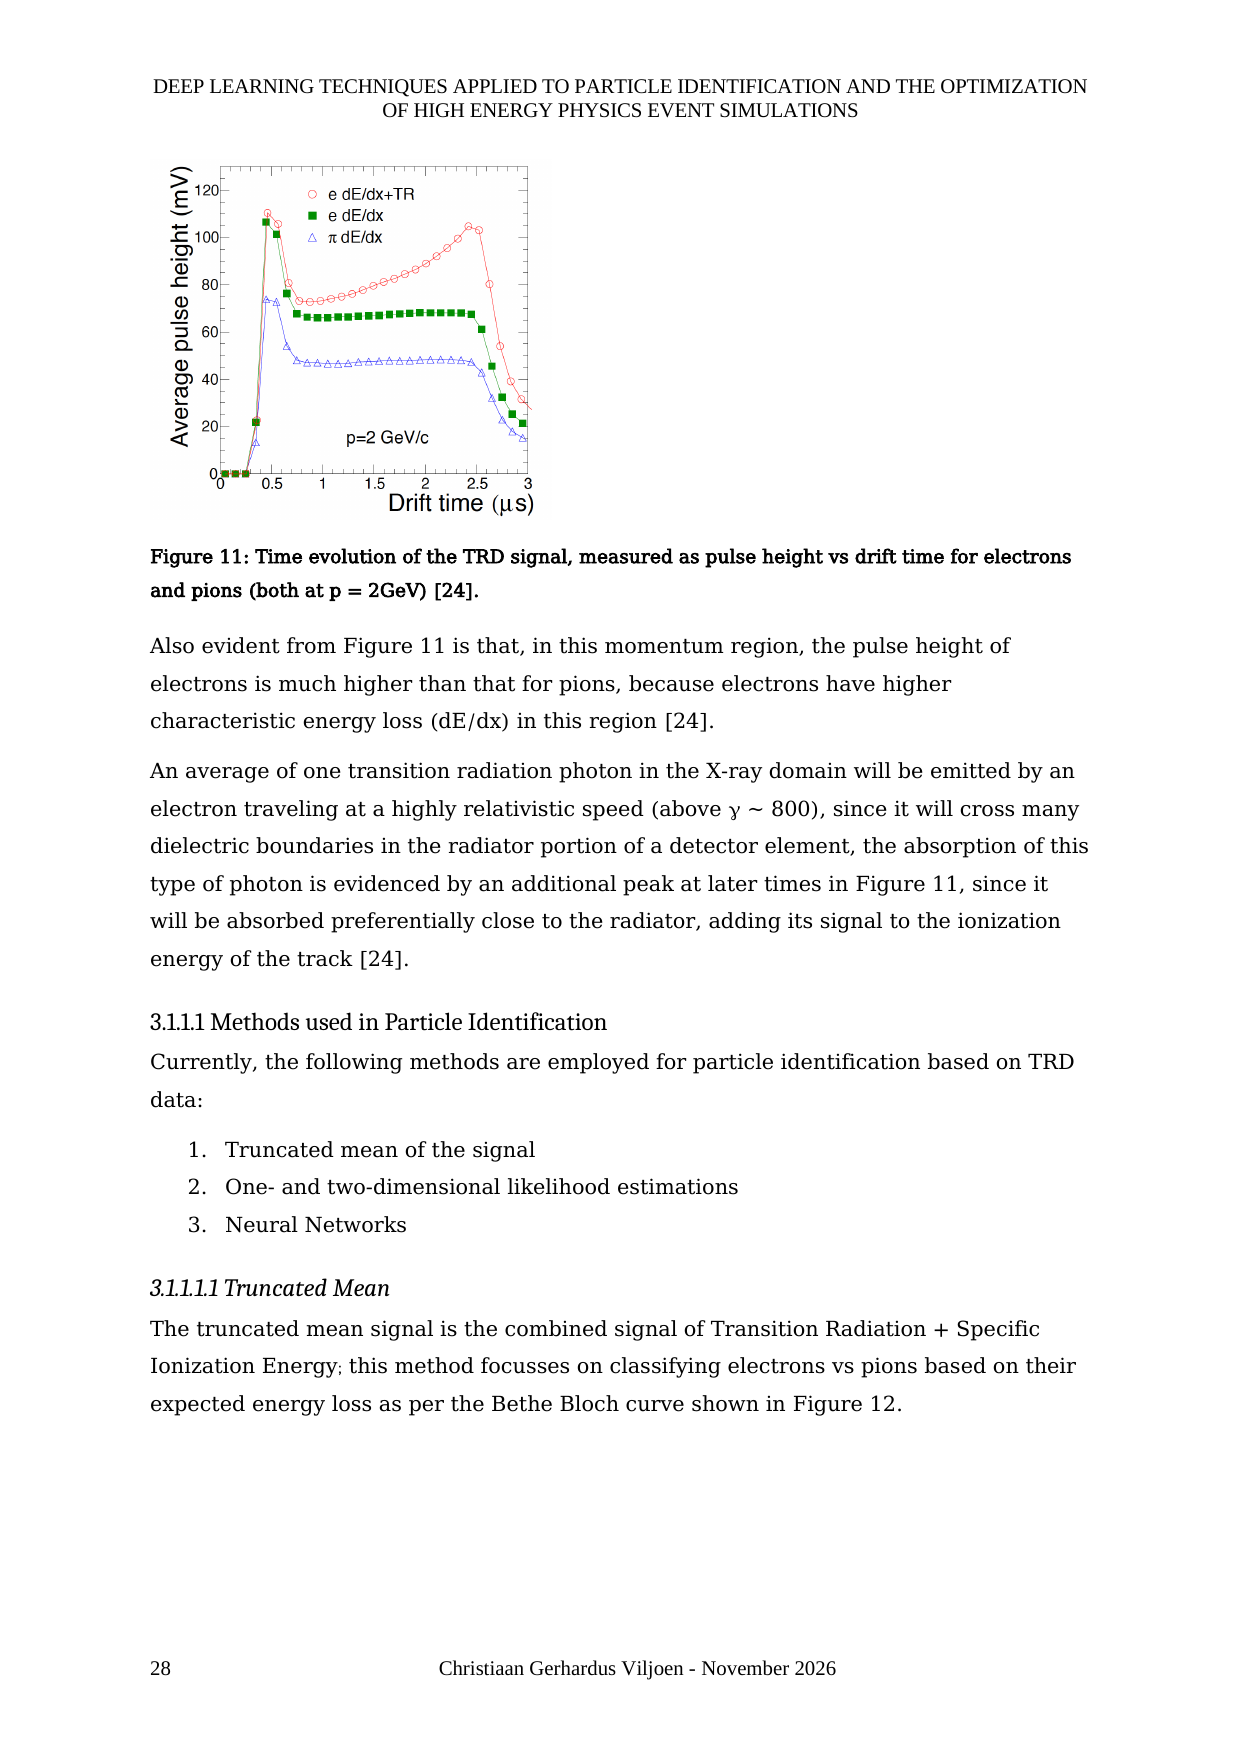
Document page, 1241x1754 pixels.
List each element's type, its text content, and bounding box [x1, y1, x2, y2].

list Truncated mean of the signal [187, 1137, 1090, 1162]
text Also evident from Figure 11 is that, in this momentum region, the pulse height of electrons is much higher than that for pions, because electrons have higher characteristic energy loss (dE/dx) in this region . [150, 633, 1090, 733]
subtitle Methods used in Particle Identification [150, 1008, 1090, 1037]
subtitle Truncated Mean [150, 1274, 1090, 1303]
text The truncated mean signal is the combined signal of Transition Radiation + Specific Ionization Energy; this method focusses on classifying electrons vs pions based on their expected energy loss as per the Bethe Bloch curve shown in Figure 12. [150, 1315, 1090, 1415]
text An average of one transition radiation photon in the X-ray domain will be emitted by an electron traveling at a highly relativistic speed (above ~ 800), since it will cross many dielectric boundaries in the radiator portion of a detector element, the absorption of this type of photon is evidenced by an additional peak at later times in Figure 11, since it will be absorbed preferentially close to the radiator, adding its signal to the ionization energy of the track . [150, 758, 1090, 970]
list Neural Networks [187, 1212, 1090, 1237]
text Figure 11: Time evolution of the TRD signal, measured as pulse height vs drift time for electrons and pions (both at p = 2GeV) . [150, 544, 1090, 601]
picture [150, 159, 552, 520]
text Currently, the following methods are employed for particle identification based on TRD data: [150, 1049, 1090, 1112]
list One- and two-dimensional likelihood estimations [187, 1174, 1090, 1199]
